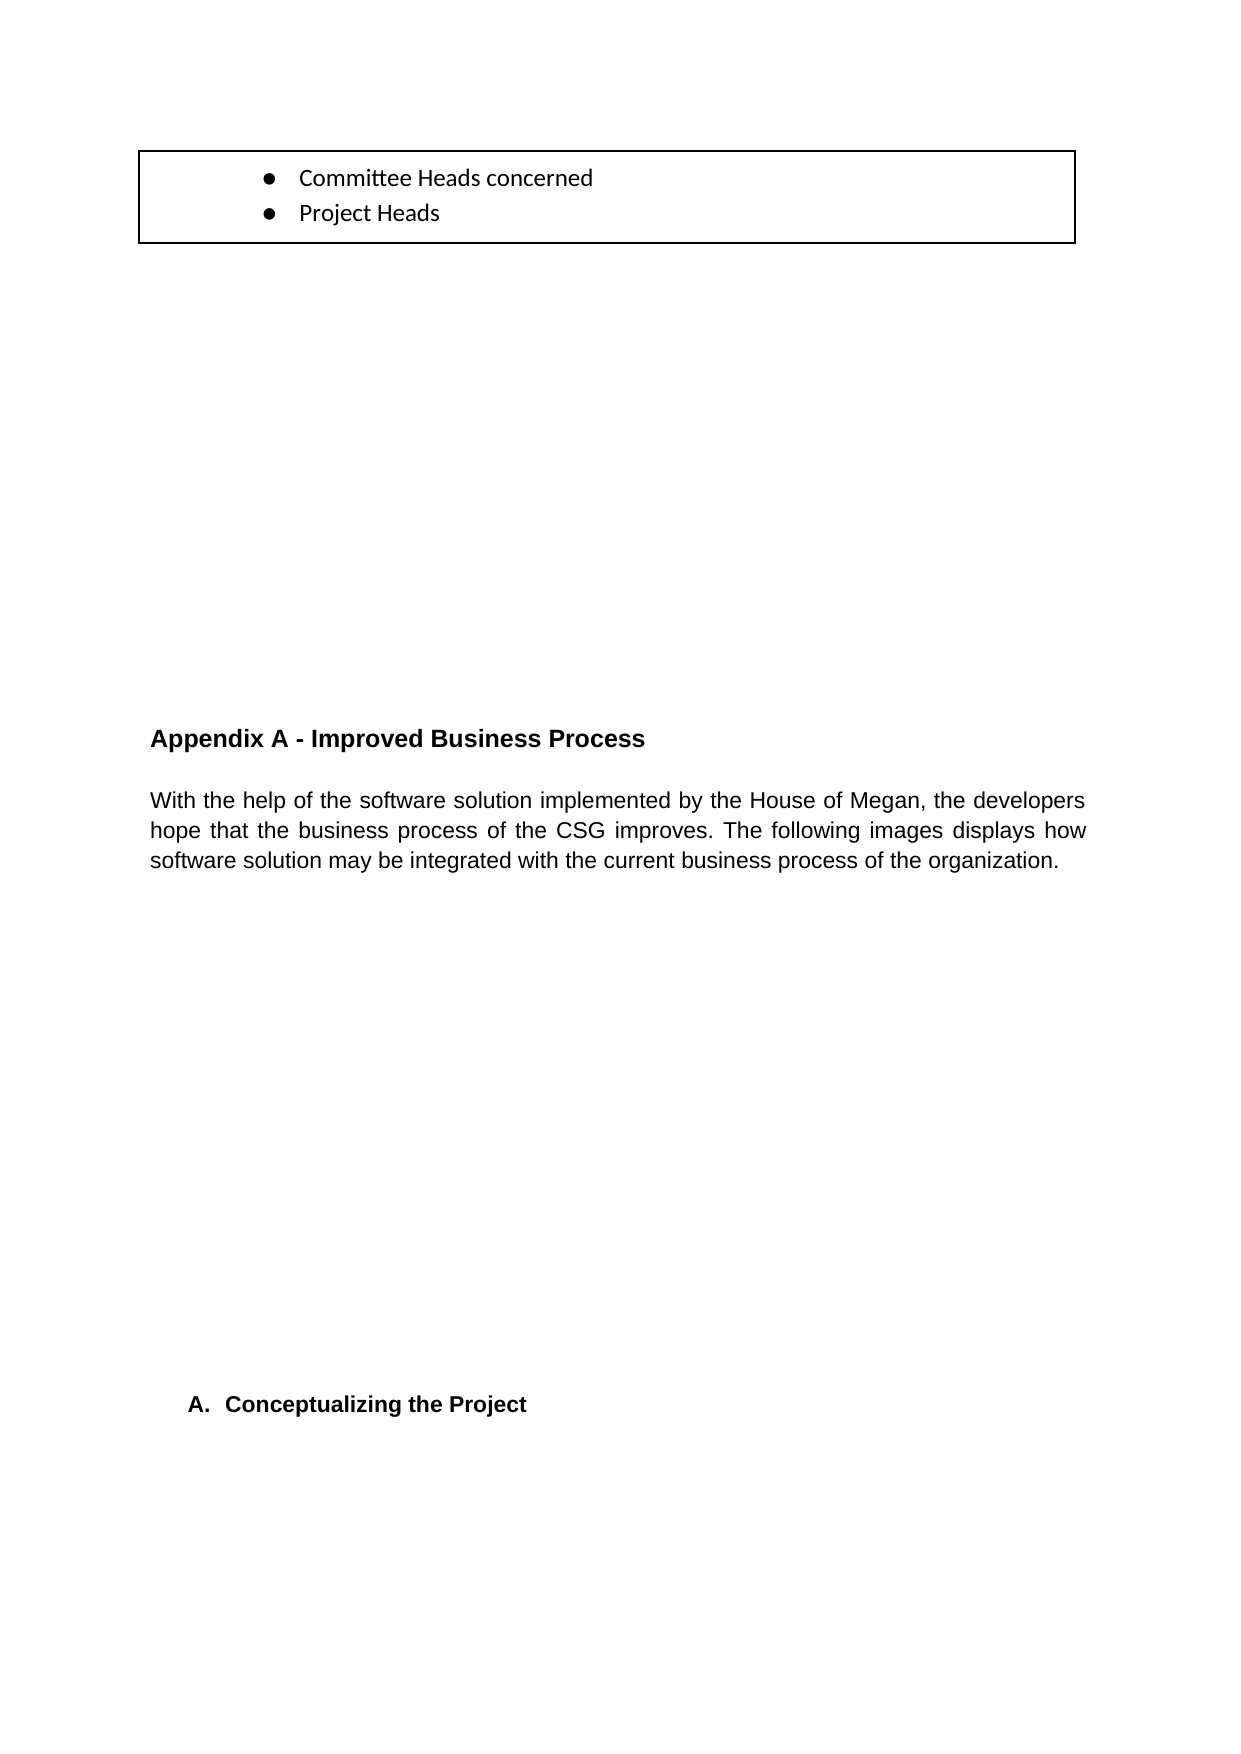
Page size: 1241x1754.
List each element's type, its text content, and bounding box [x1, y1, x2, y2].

text Appendix A - Improved Business Process [150, 724, 1087, 753]
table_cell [140, 152, 1074, 242]
text A. Conceptualizing the Project [187, 1391, 1087, 1418]
text With the help of the software solution implemented by the House of Megan, the developers hope that the business process of the CSG improves. The following images displays how software solution may be integrated with the current business process of the organization. [150, 787, 1087, 874]
